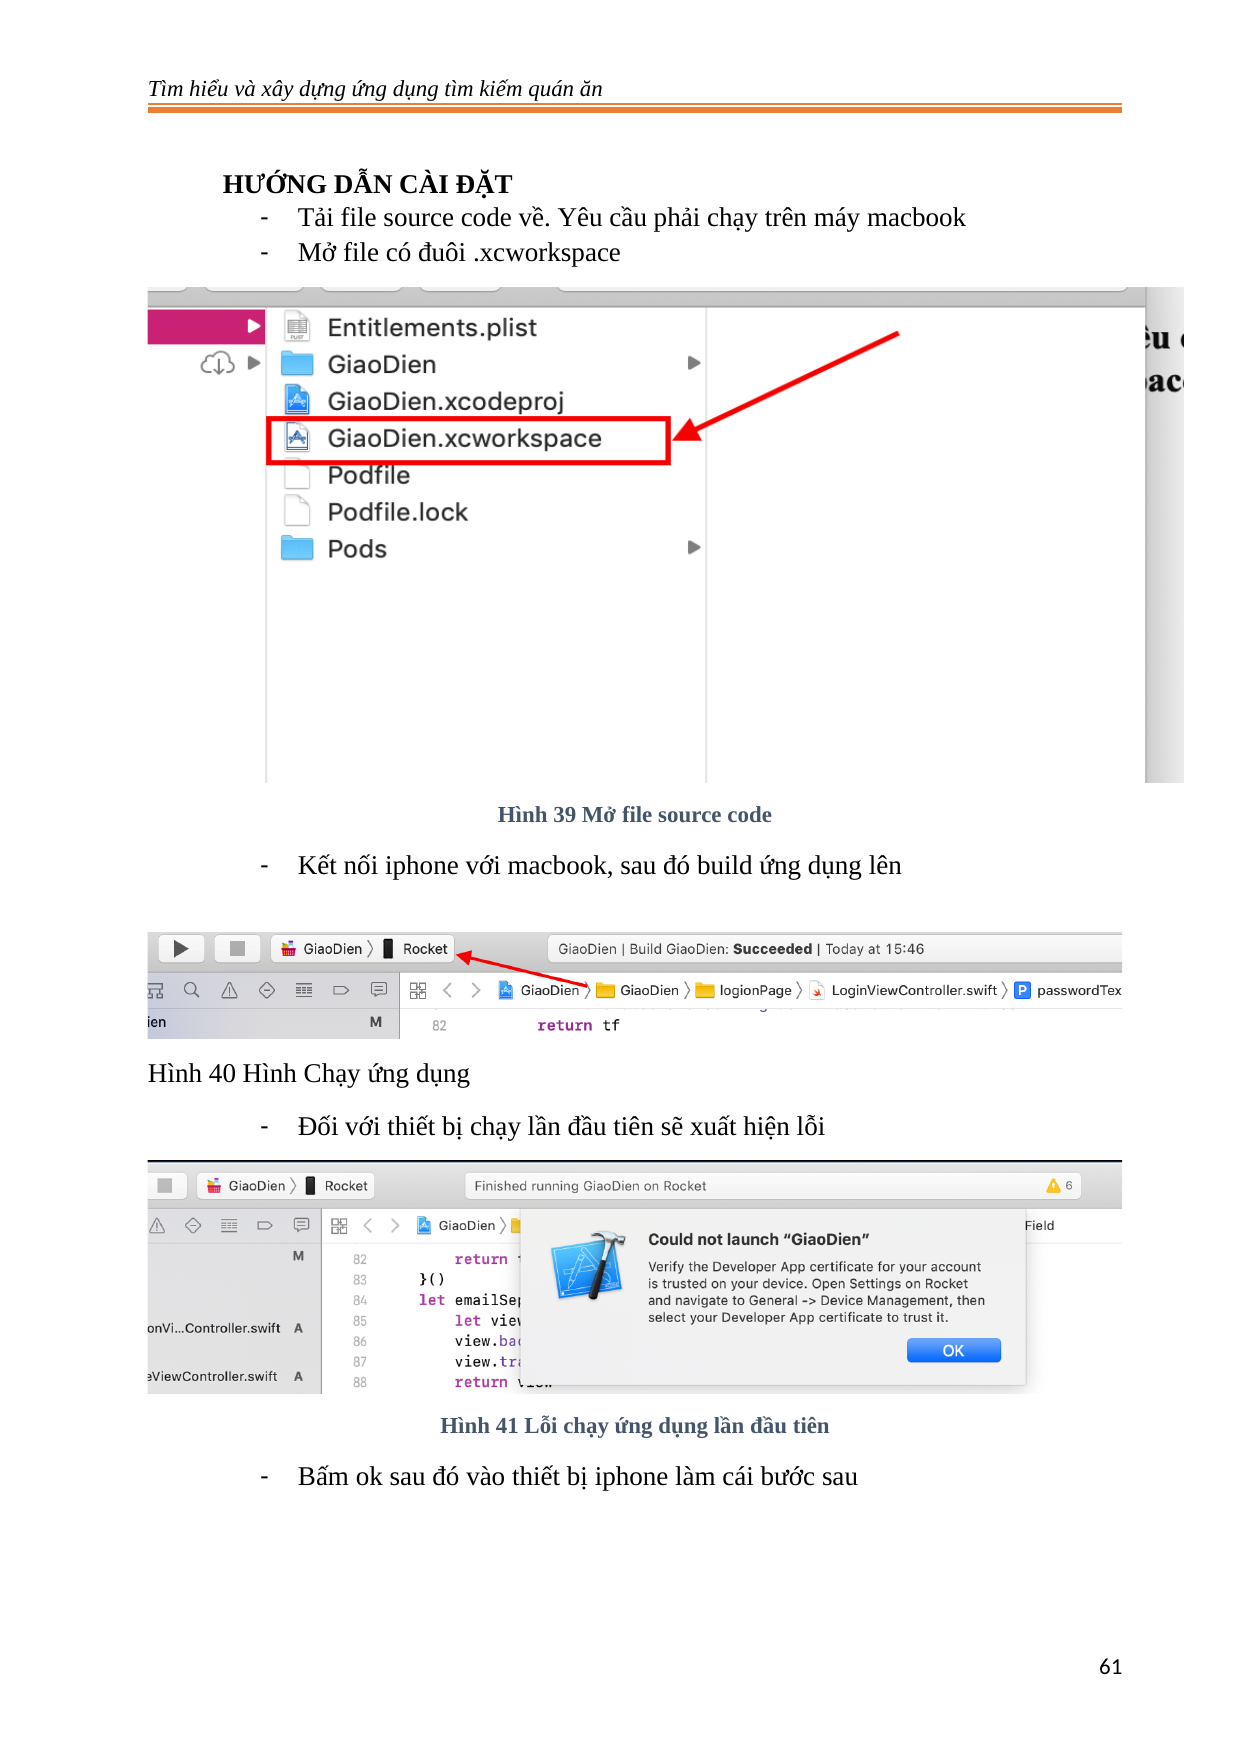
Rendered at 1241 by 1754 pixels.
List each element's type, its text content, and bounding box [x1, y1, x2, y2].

list Tải file source code về. Yêu cầu phải chạy trên máy macbook [260, 201, 1122, 234]
list Kết nối iphone với macbook, sau đó build ứng dụng lên [260, 848, 1122, 881]
text Hình 40 Hình Chạy ứng dụng [148, 1057, 1122, 1088]
picture [147, 287, 1184, 783]
text Hình 39 Mở file source code [148, 801, 1122, 827]
list Bấm ok sau đó vào thiết bị iphone làm cái bước sau [260, 1459, 1122, 1492]
text Hình 41 Lỗi chạy ứng dụng lần đầu tiên [148, 1412, 1122, 1438]
list HƯỚNG DẪN CÀI ĐẶT [223, 168, 1122, 199]
list Đối với thiết bị chạy lần đầu tiên sẽ xuất hiện lỗi [260, 1109, 1122, 1142]
picture [147, 932, 1123, 1039]
list Mở file có đuôi .xcworkspace [260, 236, 1122, 269]
picture [147, 1160, 1123, 1394]
